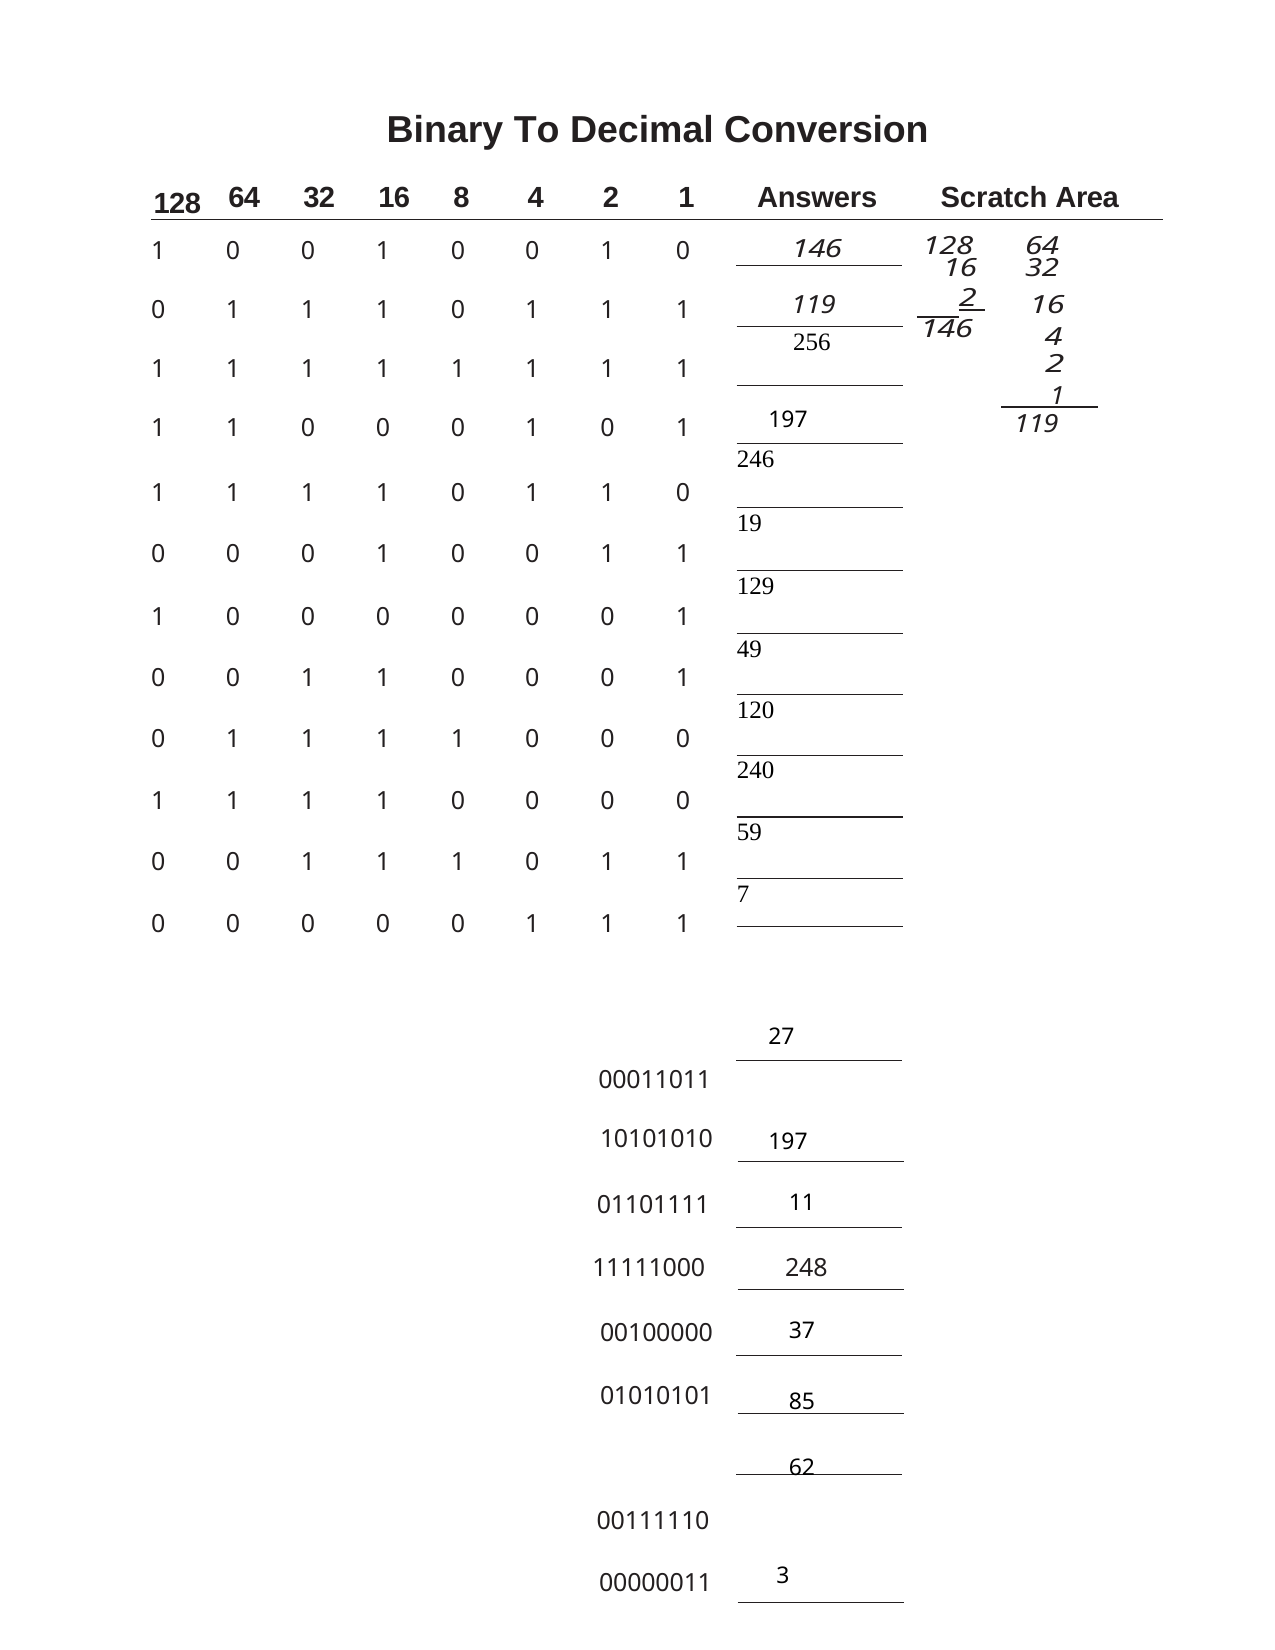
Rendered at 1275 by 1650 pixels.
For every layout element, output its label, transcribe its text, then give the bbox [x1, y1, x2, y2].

text 01010101 [75, 1378, 1237, 1412]
text 00100000 [75, 1315, 1237, 1349]
text 10101010 [75, 1121, 1237, 1155]
subtitle Binary To Decimal Conversion [77, 107, 1237, 150]
text 11111000 248 [69, 1249, 1237, 1283]
text 146 4 [0, 311, 1066, 352]
text 01101111 [69, 1186, 1237, 1220]
text 00011011 [72, 1027, 1237, 1096]
text 00111110 [68, 1443, 1237, 1537]
text 00000011 [73, 1564, 1237, 1599]
